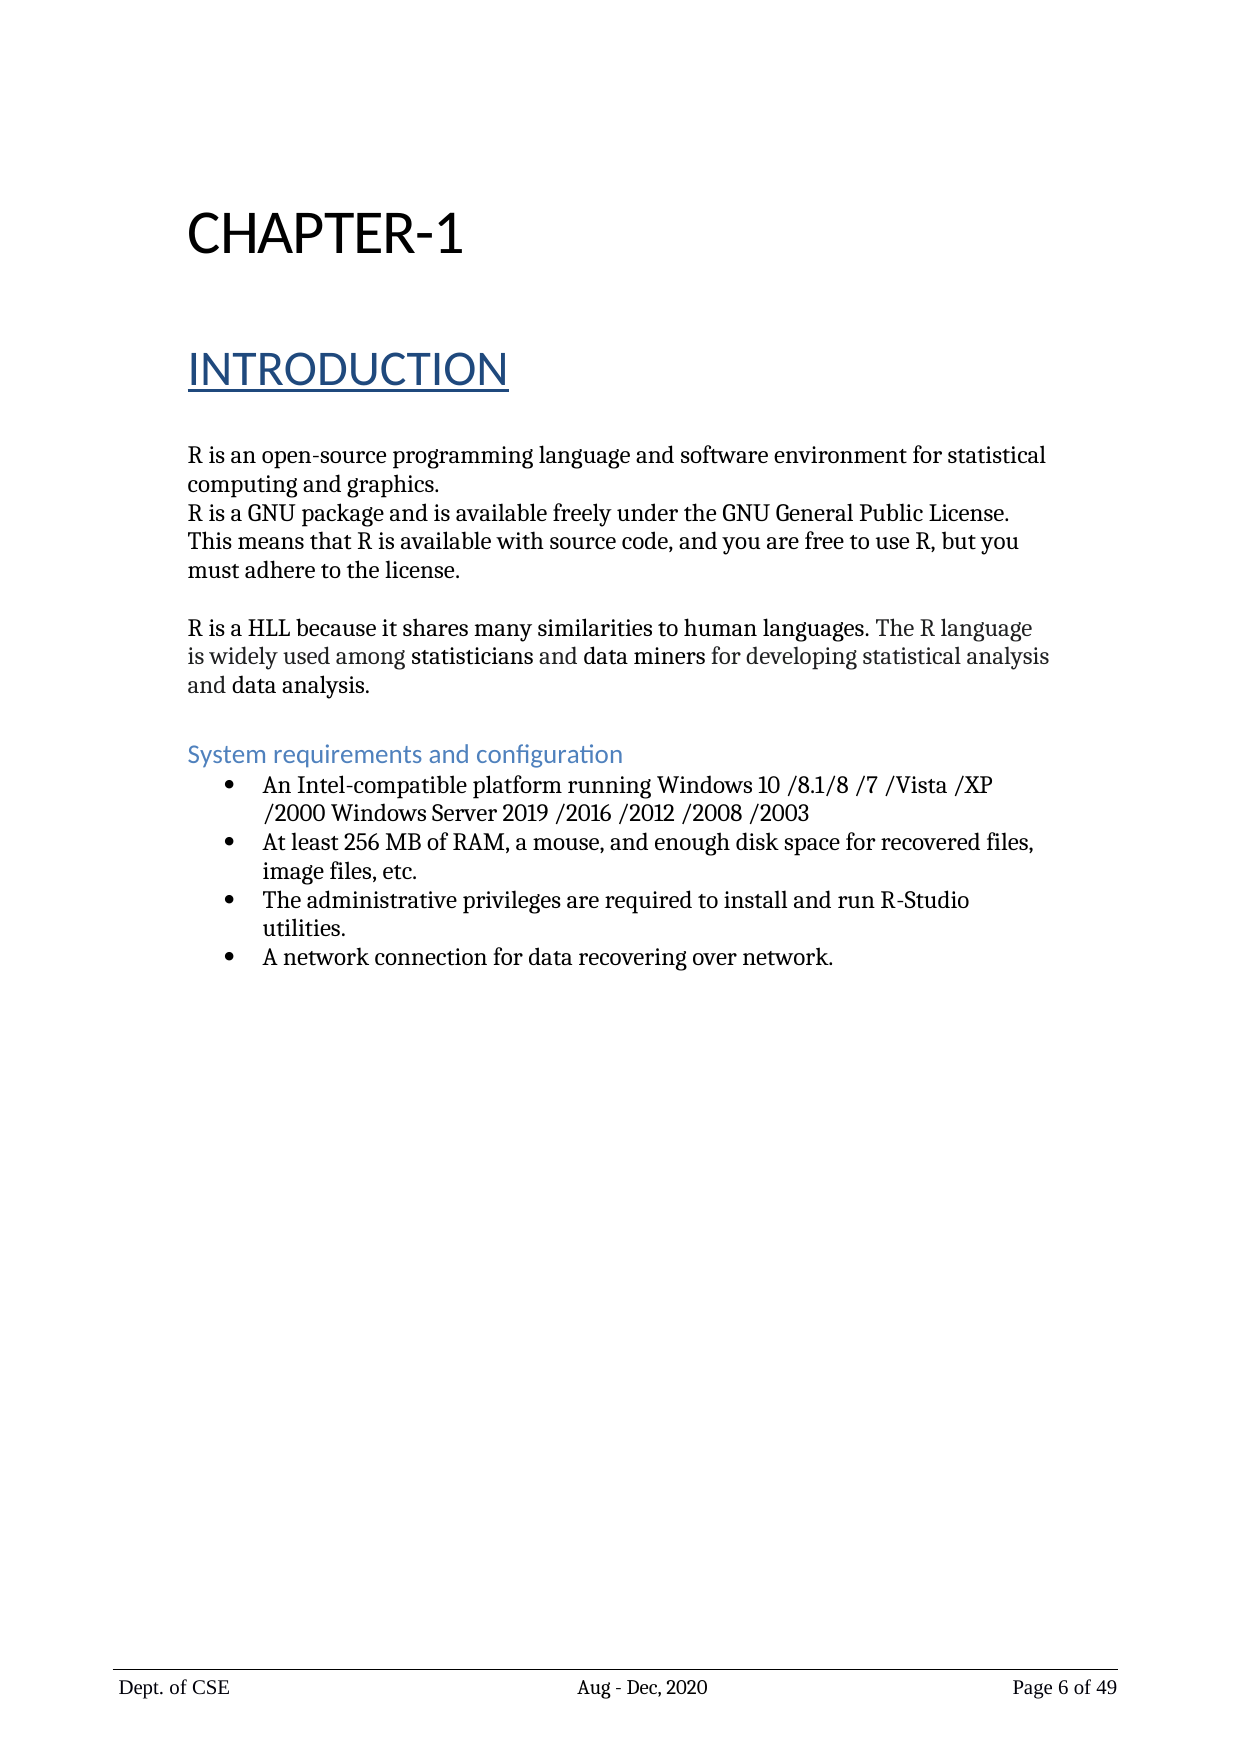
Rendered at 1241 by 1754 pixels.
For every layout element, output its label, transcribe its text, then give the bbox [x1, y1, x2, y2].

text R is an open-source programming language and software environment for statistical computing and graphics. [187, 441, 1053, 498]
list The administrative privileges are required to install and run R‑Studio utilities. [225, 886, 1053, 943]
text R is a GNU package and is available freely under the GNU General Public License. This means that R is available with source code, and you are free to use R, but you must adhere to the license. [187, 498, 1053, 585]
subtitle System requirements and configuration [187, 737, 1053, 771]
text R is a HLL because it shares many similarities to human languages. The R language is widely used among statisticians and data miners for developing statistical analysis and data analysis. [187, 613, 1053, 700]
title CHAPTER-1 [187, 192, 1053, 269]
list A network connection for data recovering over network. [225, 943, 1053, 972]
list An Intel-compatible platform running Windows 10 /8.1/8 /7 /Vista /XP /2000 Windows Server 2019 /2016 /2012 /2008 /2003 [225, 771, 1053, 828]
list At least 256 MB of RAM, a mouse, and enough disk space for recovered files, image files, etc. [225, 828, 1053, 886]
subtitle INTRODUCTION [187, 337, 1053, 398]
